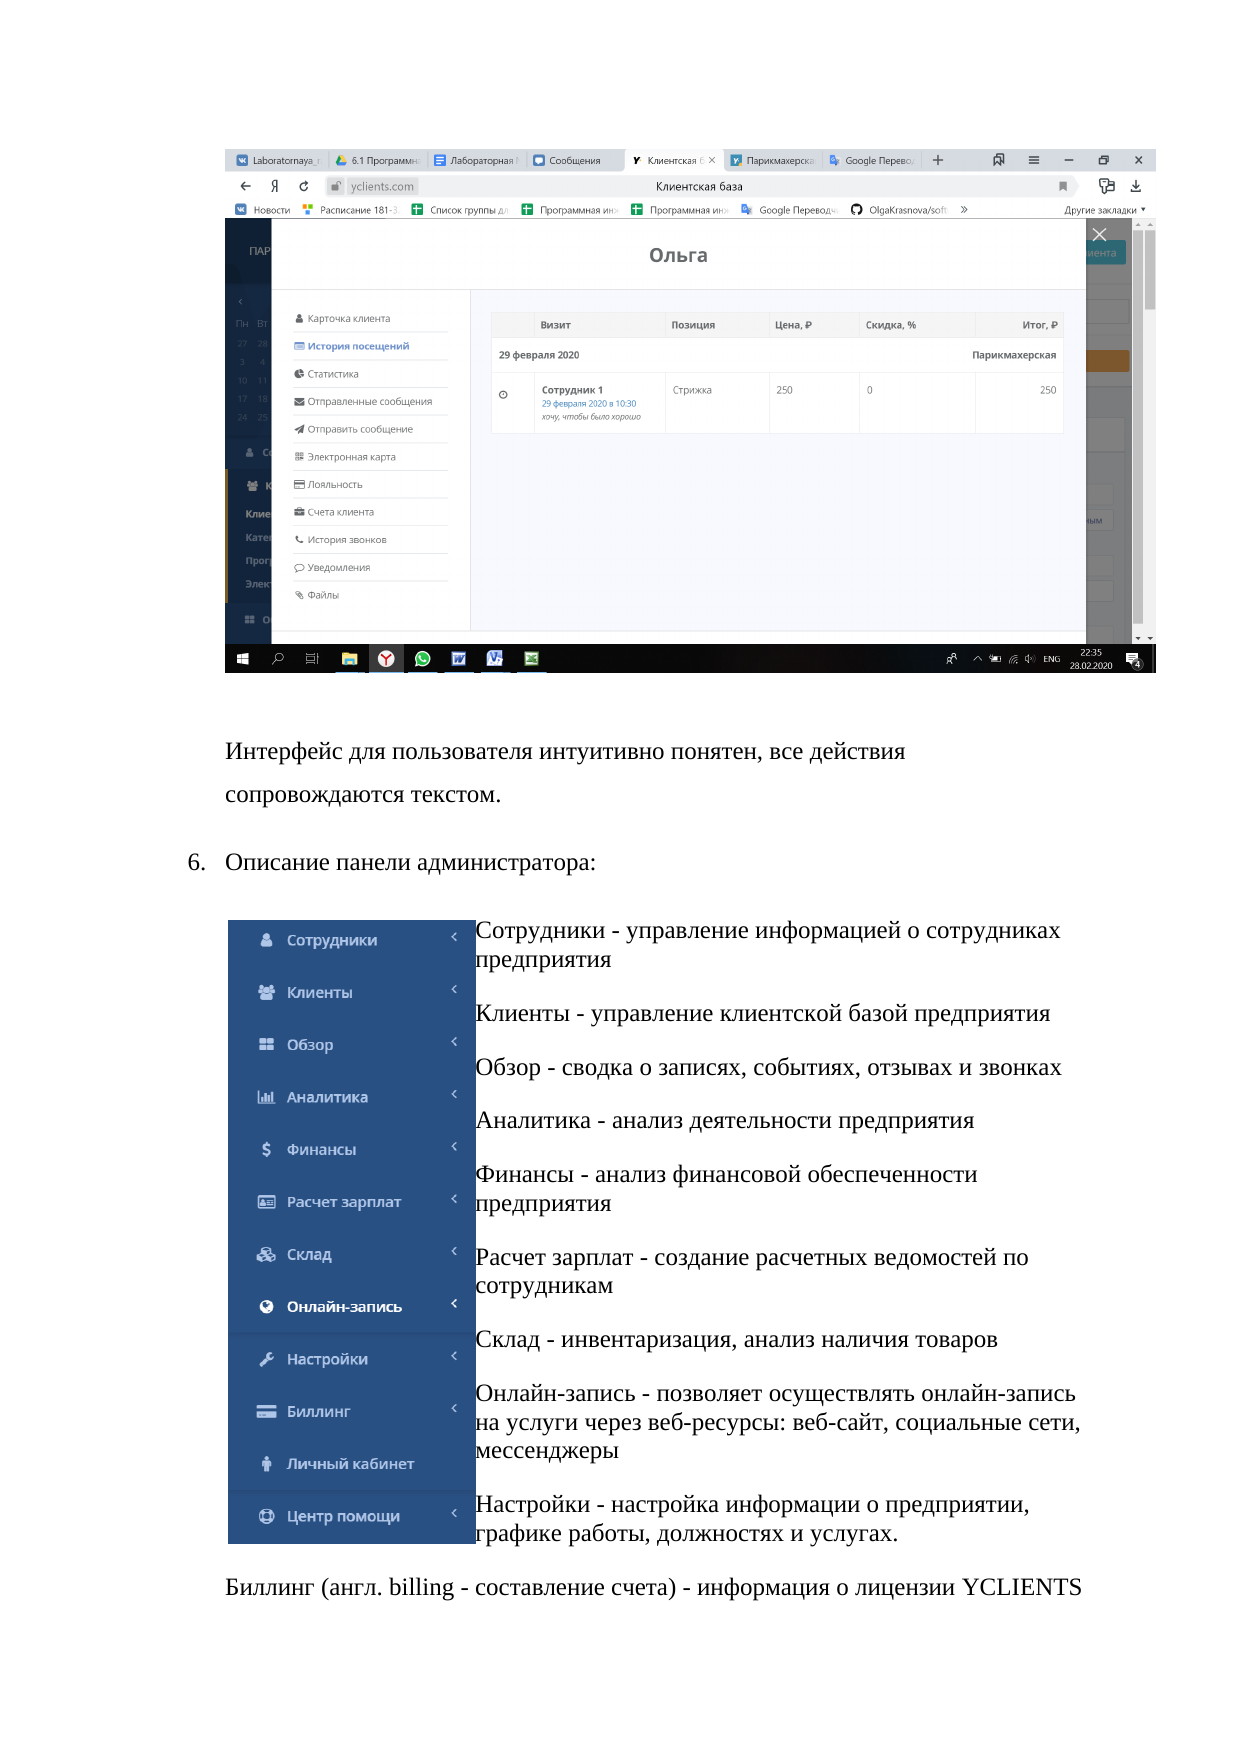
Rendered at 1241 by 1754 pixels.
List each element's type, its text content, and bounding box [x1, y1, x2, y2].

text Настройки - настройка информации о предприятии, графике работы, должностях и услугах. [225, 1489, 1090, 1547]
text Онлайн-запись - позволяет осуществлять онлайн-запись на услуги через веб-ресурсы: веб-сайт, социальные сети, мессенджеры [476, 1378, 1090, 1464]
text Обзор - сводка о записях, событиях, отзывах и звонках [476, 1052, 1090, 1081]
list Описание панели администратора: [187, 847, 1090, 876]
text Склад - инвентаризация, анализ наличия товаров [476, 1324, 1090, 1353]
picture [228, 920, 476, 1544]
text Биллинг (англ. billing - составление счета) - информация о лицензии YCLIENTS [225, 1572, 1090, 1601]
text Интерфейс для пользователя интуитивно понятен, все действия сопровождаются текстом. [225, 736, 1090, 808]
text Аналитика - анализ деятельности предприятия [476, 1106, 1090, 1134]
text Финансы - анализ финансовой обеспеченности предприятия [476, 1159, 1090, 1217]
text Клиенты - управление клиентской базой предприятия [476, 998, 1090, 1027]
text Расчет зарплат - создание расчетных ведомостей по сотрудникам [476, 1242, 1090, 1299]
picture [225, 149, 1156, 673]
text Сотрудники - управление информацией о сотрудниках предприятия [225, 916, 1090, 973]
